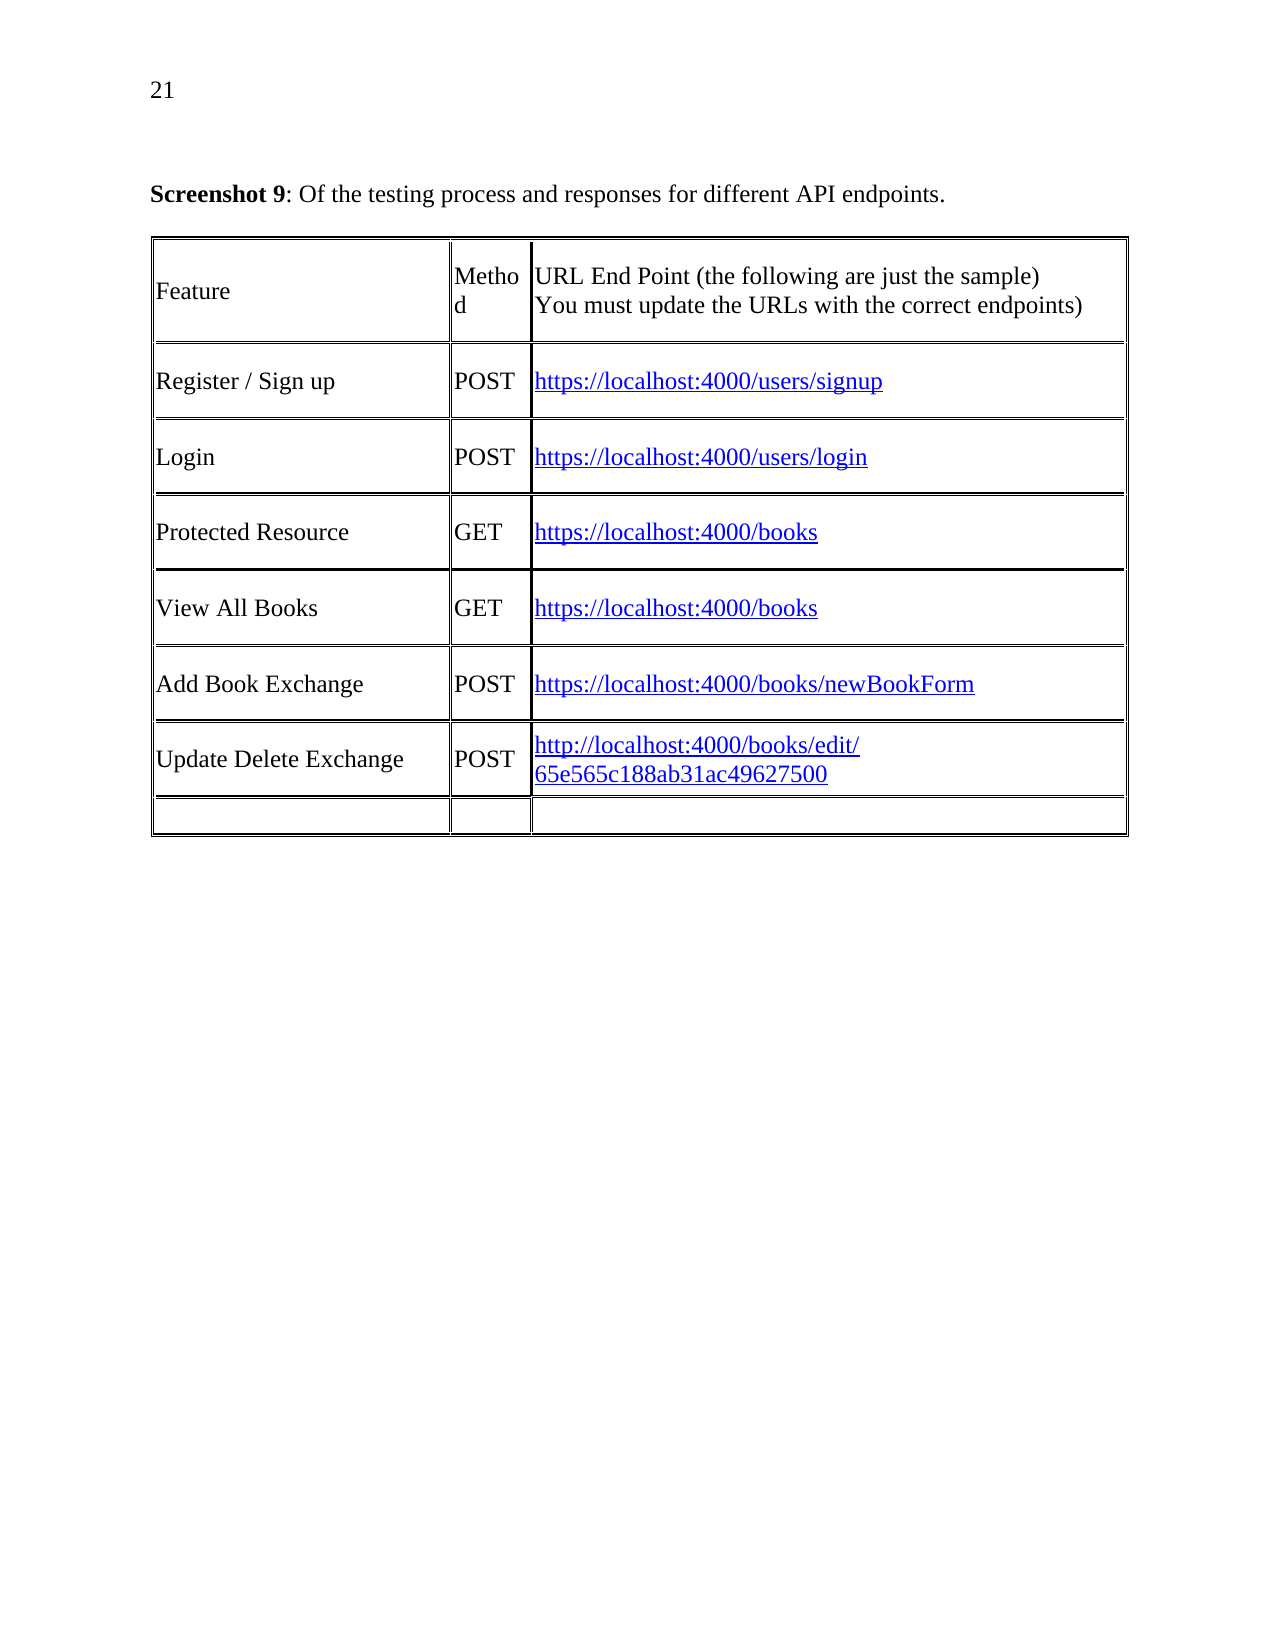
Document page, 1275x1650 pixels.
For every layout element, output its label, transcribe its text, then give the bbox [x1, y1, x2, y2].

table_cell http://localhost:4000/books/edit/65e565c188ab31ac49627500 [533, 719, 1126, 795]
table_cell Add Book Exchange [152, 644, 451, 719]
table_cell GET [452, 496, 530, 568]
table_header Method [451, 240, 531, 341]
text Screenshot 9: Of the testing process and responses for different API endpoints. [150, 179, 1125, 207]
table_header Feature [154, 240, 451, 341]
table_cell Update Delete Exchange [154, 719, 449, 795]
table_cell View All Books [152, 568, 449, 644]
table_cell https://localhost:4000/books [533, 492, 1126, 568]
table_cell https://localhost:4000/users/signup [531, 341, 1127, 416]
table_cell POST [452, 723, 530, 795]
table_cell [531, 795, 1126, 833]
table_cell https://localhost:4000/books/newBookForm [531, 644, 1127, 719]
table_header URL End Point (the following are just the sample) You must update the URLs with the correct endpoints) [531, 240, 1126, 341]
table_cell [451, 799, 531, 833]
table_cell Register / Sign up [152, 341, 451, 416]
table_cell Protected Resource [154, 492, 449, 568]
table_cell GET [452, 571, 530, 644]
table_cell POST [452, 647, 530, 719]
table_cell Login [154, 416, 449, 492]
table_cell [154, 795, 451, 833]
table_cell POST [452, 420, 530, 492]
table_cell https://localhost:4000/users/login [533, 416, 1126, 492]
table_cell POST [452, 344, 530, 416]
table_cell https://localhost:4000/books [533, 568, 1127, 644]
